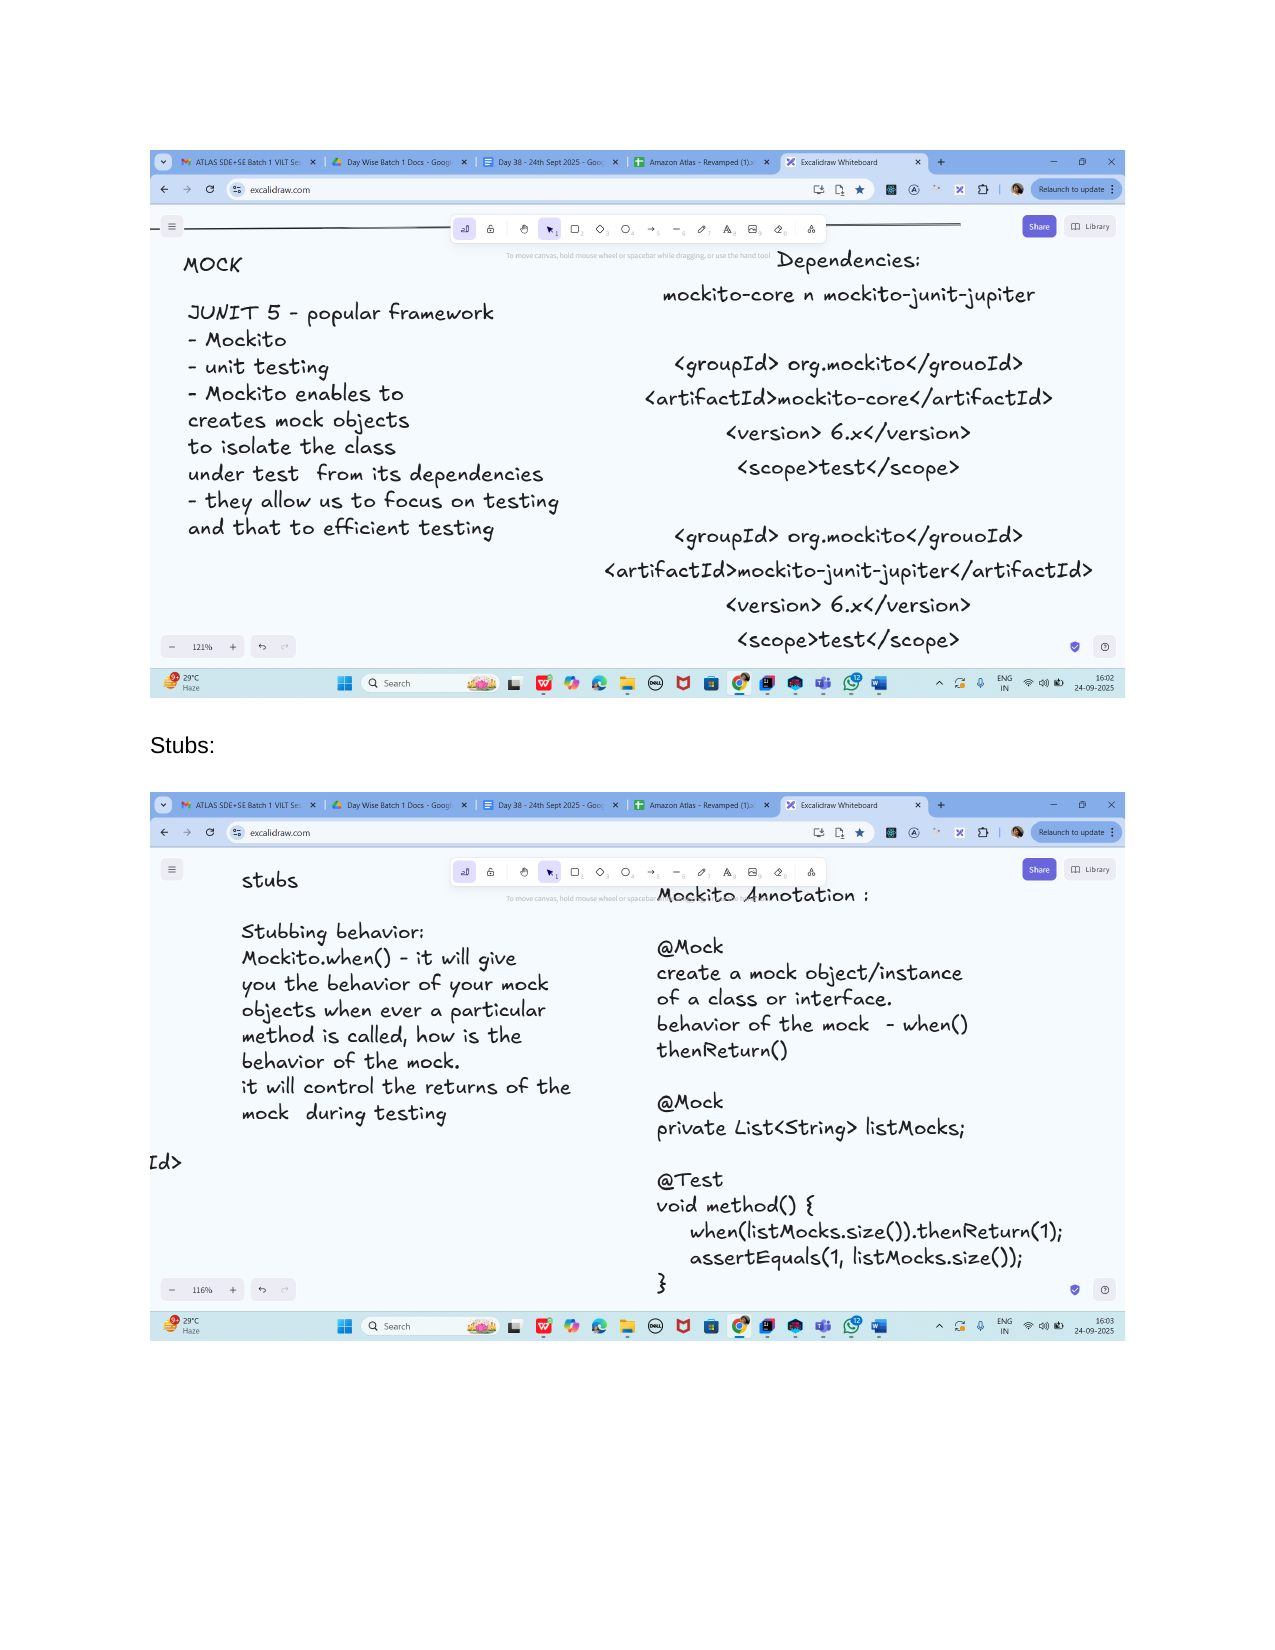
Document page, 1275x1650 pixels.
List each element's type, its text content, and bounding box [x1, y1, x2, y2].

picture [150, 150, 1125, 698]
picture [150, 792, 1125, 1341]
text Stubs: [150, 732, 1125, 758]
